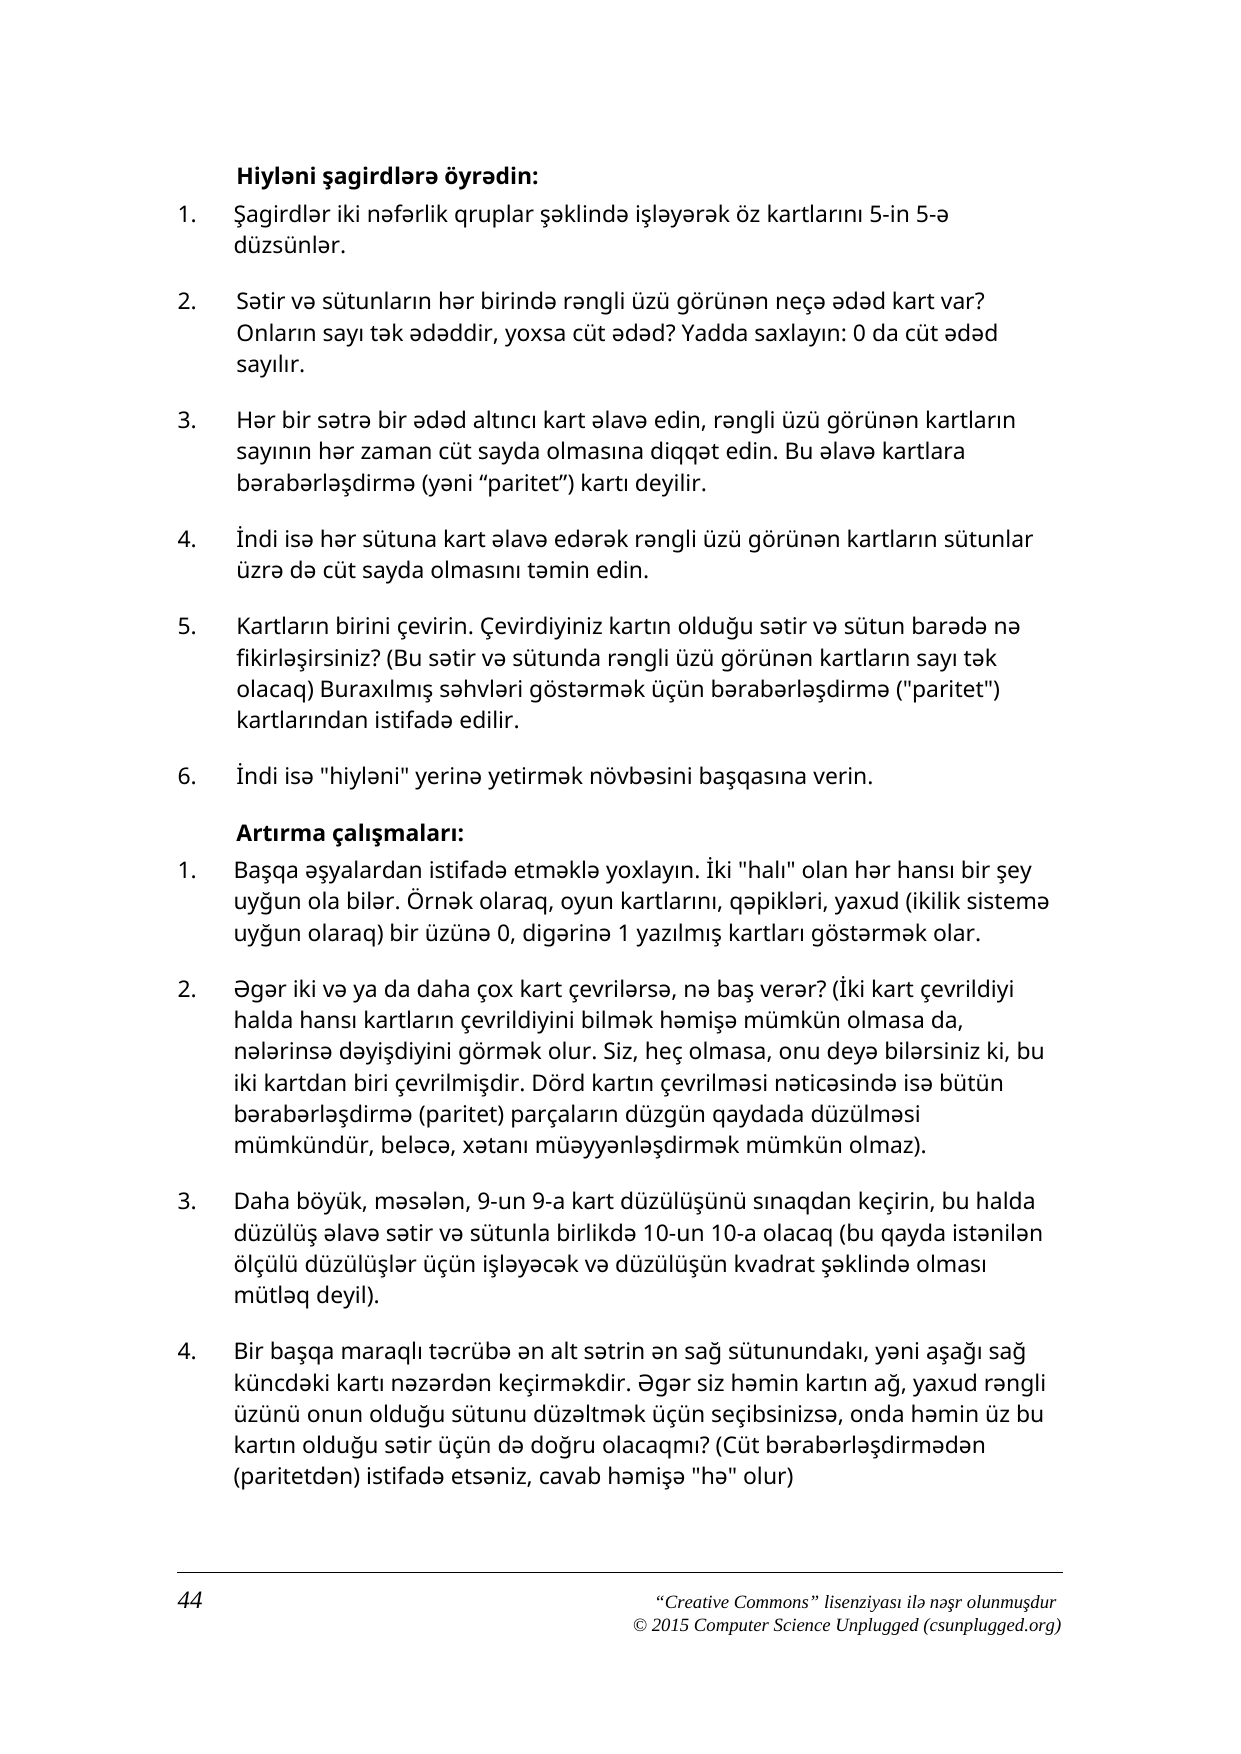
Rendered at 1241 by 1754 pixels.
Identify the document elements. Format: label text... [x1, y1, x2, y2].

list Hər bir sətrə bir ədəd altıncı kart əlavə edin, rəngli üzü görünən kartların sayının hər zaman cüt sayda olmasına diqqət edin. Bu əlavə kartlara bərabərləşdirmə (yəni “paritet”) kartı deyilir. [177, 404, 1063, 498]
list Daha böyük, məsələn, 9-un 9-a kart düzülüşünü sınaqdan keçirin, bu halda düzülüş əlavə sətir və sütunla birlikdə 10-un 10-a olacaq (bu qayda istənilən ölçülü düzülüşlər üçün işləyəcək və düzülüşün kvadrat şəklində olması mütləq deyil). [177, 1185, 1063, 1310]
list Kartların birini çevirin. Çevirdiyiniz kartın olduğu sətir və sütun barədə nə fikirləşirsiniz? (Bu sətir və sütunda rəngli üzü görünən kartların sayı tək olacaq) Buraxılmış səhvləri göstərmək üçün bərabərləşdirmə ("paritet") kartlarından istifadə edilir. [177, 610, 1063, 735]
list Sətir və sütunların hər birində rəngli üzü görünən neçə ədəd kart var? Onların sayı tək ədəddir, yoxsa cüt ədəd? Yadda saxlayın: 0 da cüt ədəd sayılır. [177, 285, 1063, 379]
subtitle Hiyləni şagirdlərə öyrədin: [236, 160, 1063, 191]
list İndi isə "hiyləni" yerinə yetirmək növbəsini başqasına verin. [177, 760, 1063, 791]
subtitle Artırma çalışmaları: [236, 816, 1063, 848]
list Əgər iki və ya da daha çox kart çevrilərsə, nə baş verər? (İki kart çevrildiyi halda hansı kartların çevrildiyini bilmək həmişə mümkün olmasa da, nələrinsə dəyişdiyini görmək olur. Siz, heç olmasa, onu deyə bilərsiniz ki, bu iki kartdan biri çevrilmişdir. Dörd kartın çevrilməsi nəticəsində isə bütün bərabərləşdirmə (paritet) parçaların düzgün qaydada düzülməsi mümkündür, beləcə, xətanı müəyyənləşdirmək mümkün olmaz). [177, 973, 1063, 1160]
list Bir başqa maraqlı təcrübə ən alt sətrin ən sağ sütunundakı, yəni aşağı sağ küncdəki kartı nəzərdən keçirməkdir. Əgər siz həmin kartın ağ, yaxud rəngli üzünü onun olduğu sütunu düzəltmək üçün seçibsinizsə, onda həmin üz bu kartın olduğu sətir üçün də doğru olacaqmı? (Cüt bərabərləşdirmədən (paritetdən) istifadə etsəniz, cavab həmişə "hə" olur) [177, 1335, 1063, 1491]
list Şagirdlər iki nəfərlik qruplar şəklində işləyərək öz kartlarını 5-in 5-ə düzsünlər. [177, 198, 1063, 260]
list İndi isə hər sütuna kart əlavə edərək rəngli üzü görünən kartların sütunlar üzrə də cüt sayda olmasını təmin edin. [177, 523, 1063, 585]
list Başqa əşyalardan istifadə etməklə yoxlayın. İki "halı" olan hər hansı bir şey uyğun ola bilər. Örnək olaraq, oyun kartlarını, qəpikləri, yaxud (ikilik sistemə uyğun olaraq) bir üzünə 0, digərinə 1 yazılmış kartları göstərmək olar. [177, 854, 1063, 948]
